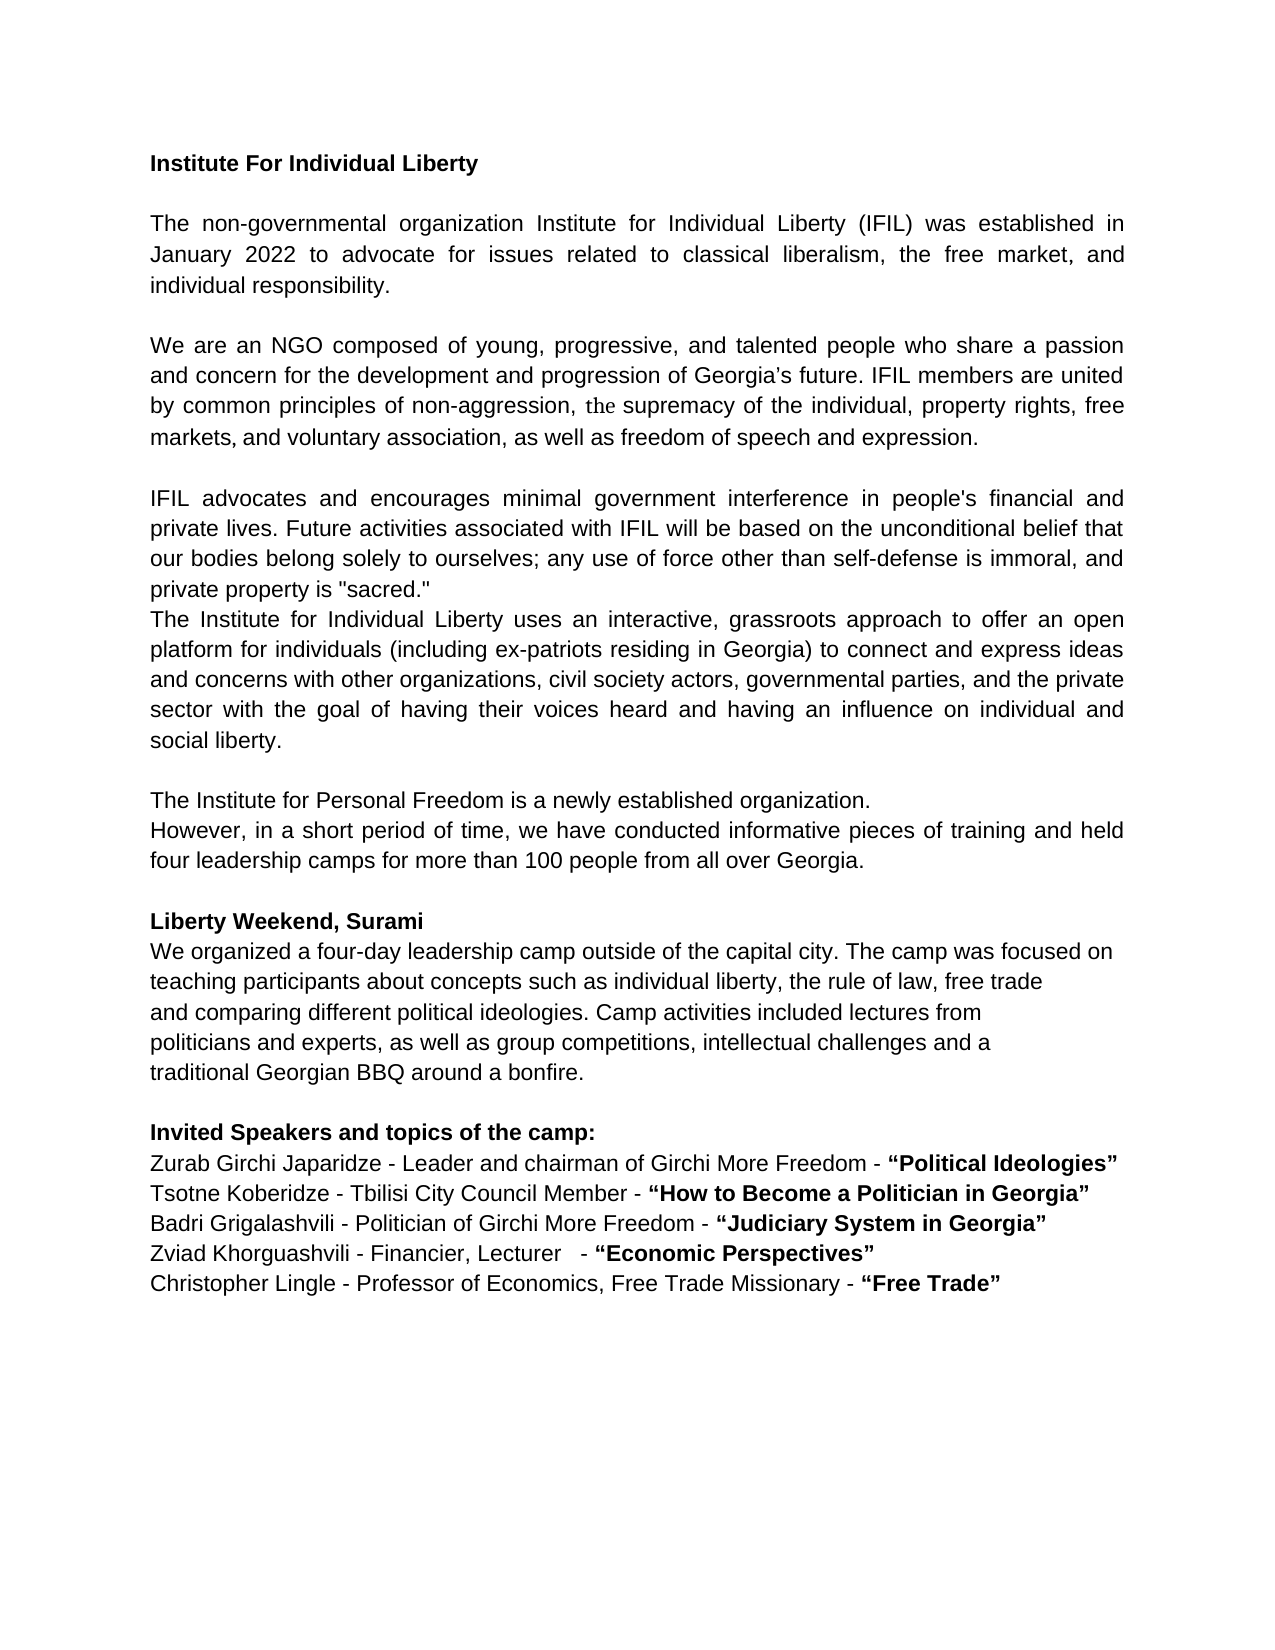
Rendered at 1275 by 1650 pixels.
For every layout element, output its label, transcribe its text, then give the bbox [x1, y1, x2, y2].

text and comparing different political ideologies. Camp activities included lectures from [150, 998, 1125, 1025]
text Institute For Individual Liberty [150, 150, 1125, 176]
text Liberty Weekend, Surami [150, 908, 1125, 934]
text Christopher Lingle - Professor of Economics, Free Trade Missionary - “Free Trade” [150, 1270, 1125, 1297]
text traditional Georgian BBQ around a bonfire. [150, 1059, 1125, 1085]
text IFIL advocates and encourages minimal government interference in people's financial and private lives. Future activities associated with IFIL will be based on the unconditional belief that our bodies belong solely to ourselves; any use of force other than self-defense is immoral, and private property is "sacred." [150, 485, 1125, 602]
text The Institute for Individual Liberty uses an interactive, grassroots approach to offer an open platform for individuals (including ex-patriots residing in Georgia) to connect and express ideas and concerns with other organizations, civil society actors, governmental parties, and the private sector with the goal of having their voices heard and having an influence on individual and social liberty. [150, 606, 1125, 753]
text However, in a short period of time, we have conducted informative pieces of training and held four leadership camps for more than 100 people from all over Georgia. [150, 817, 1125, 874]
text We organized a four-day leadership camp outside of the capital city. The camp was focused on [150, 938, 1125, 964]
text Invited Speakers and topics of the camp: [150, 1119, 1125, 1146]
text Badri Grigalashvili - Politician of Girchi More Freedom - “Judiciary System in Georgia” [150, 1210, 1125, 1236]
text Zurab Girchi Japaridze - Leader and chairman of Girchi More Freedom - “Political Ideologies” [150, 1149, 1125, 1176]
text teaching participants about concepts such as individual liberty, the rule of law, free trade [150, 968, 1125, 995]
text The non-governmental organization Institute for Individual Liberty (IFIL) was established in January 2022 to advocate for issues related to classical liberalism, the free market, and individual responsibility. [150, 210, 1125, 298]
text Tsotne Koberidze - Tbilisi City Council Member - “How to Become a Politician in Georgia” [150, 1180, 1125, 1206]
text We are an NGO composed of young, progressive, and talented people who share a passion and concern for the development and progression of Georgia’s future. IFIL members are united by common principles of non-aggression, the supremacy of the individual, property rights, free markets, and voluntary association, as well as freedom of speech and expression. [150, 332, 1125, 451]
text The Institute for Personal Freedom is a newly established organization. [150, 787, 1125, 813]
text politicians and experts, as well as group competitions, intellectual challenges and a [150, 1029, 1125, 1055]
text Zviad Khorguashvili - Financier, Lecturer - “Economic Perspectives” [150, 1240, 1125, 1267]
